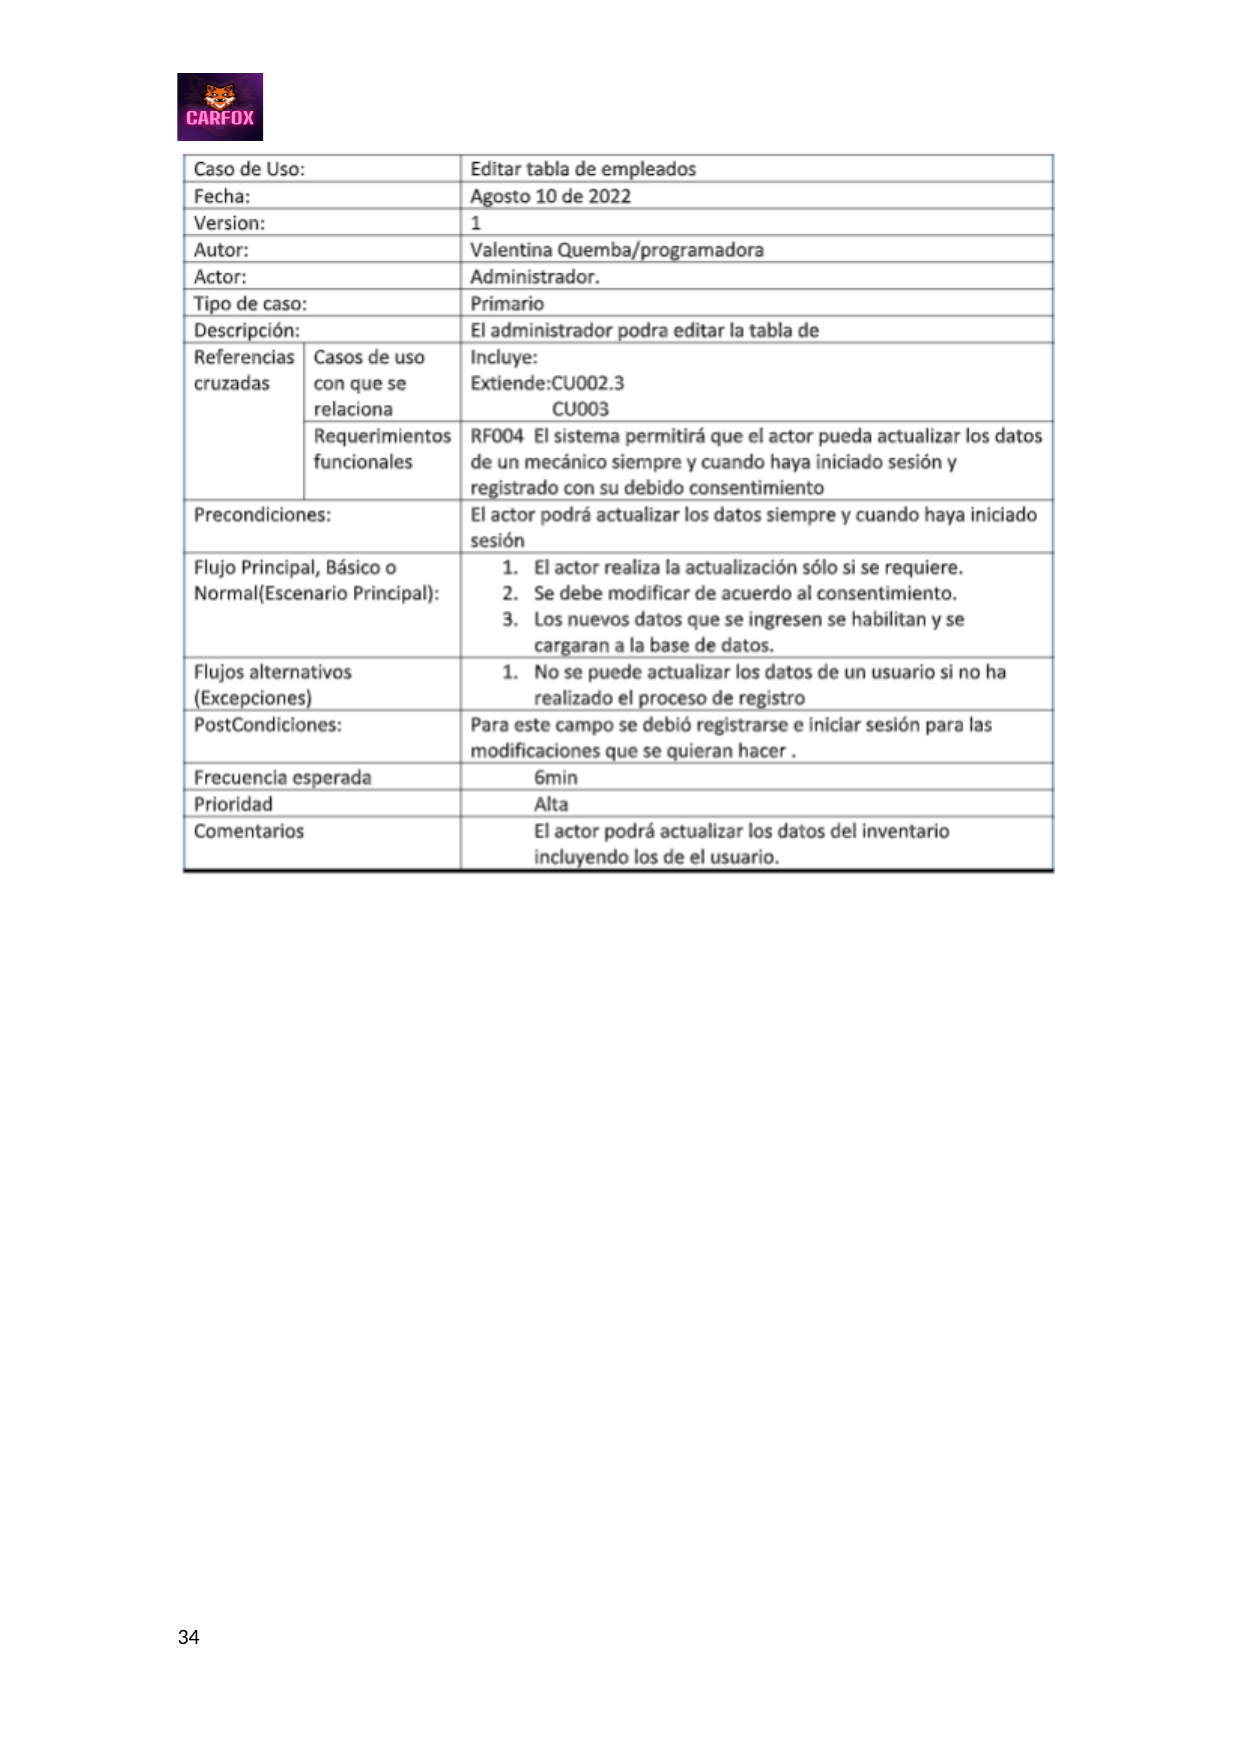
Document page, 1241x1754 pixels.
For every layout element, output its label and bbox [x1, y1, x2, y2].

picture [177, 73, 264, 141]
picture [177, 147, 1063, 882]
